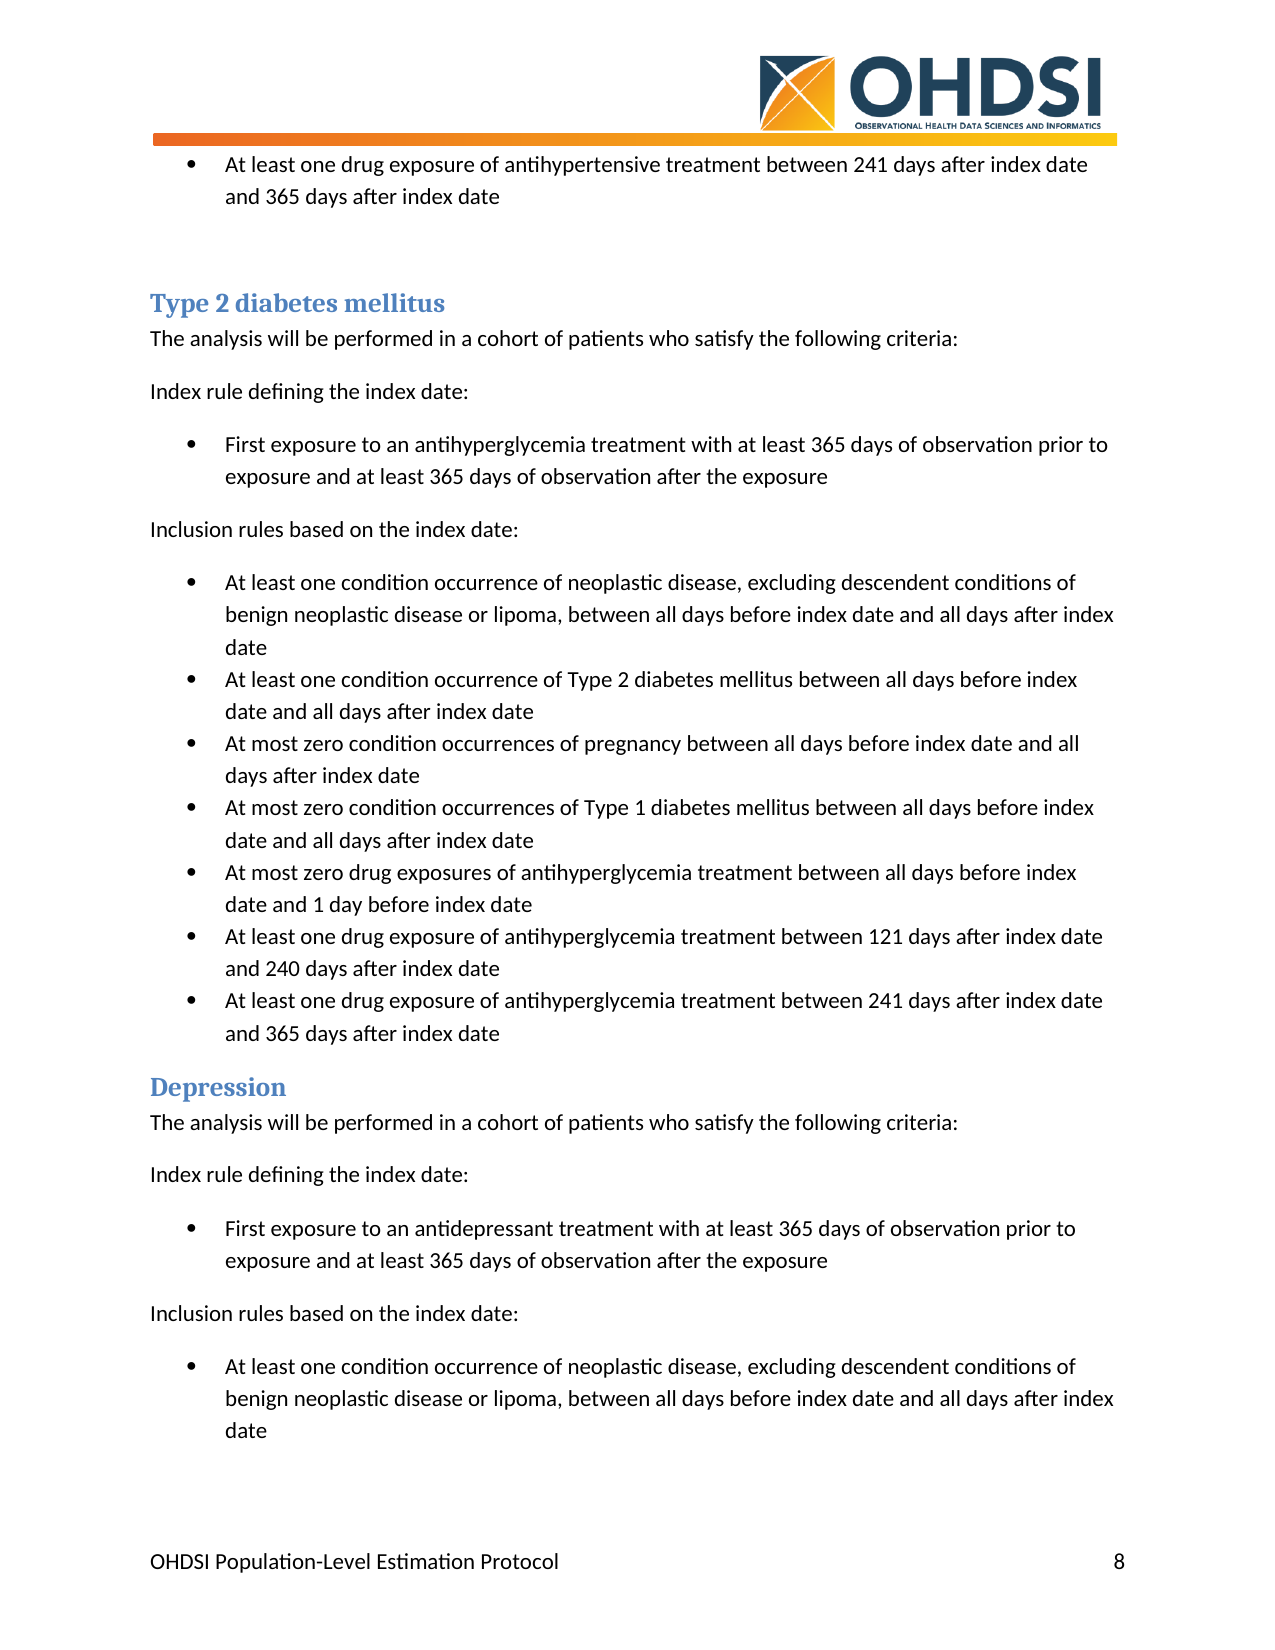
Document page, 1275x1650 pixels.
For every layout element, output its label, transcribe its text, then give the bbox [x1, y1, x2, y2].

list At most zero condition occurrences of pregnancy between all days before index date and all days after index date [187, 729, 1125, 789]
text Inclusion rules based on the index date: [150, 515, 1125, 543]
text Index rule defining the index date: [150, 377, 1125, 405]
list First exposure to an antidepressant treatment with at least 365 days of observation prior to exposure and at least 365 days of observation after the exposure [187, 1214, 1125, 1274]
picture [742, 42, 1118, 145]
list At least one condition occurrence of neoplastic disease, excluding descendent conditions of benign neoplastic disease or lipoma, between all days before index date and all days after index date [187, 1352, 1125, 1444]
list At least one condition occurrence of neoplastic disease, excluding descendent conditions of benign neoplastic disease or lipoma, between all days before index date and all days after index date [187, 568, 1125, 661]
list At most zero drug exposures of antihyperglycemia treatment between all days before index date and 1 day before index date [187, 858, 1125, 918]
list At least one drug exposure of antihypertensive treatment between 241 days after index date and 365 days after index date [187, 150, 1125, 210]
text The analysis will be performed in a cohort of patients who satisfy the following criteria: [150, 324, 1125, 352]
list At least one drug exposure of antihyperglycemia treatment between 241 days after index date and 365 days after index date [187, 987, 1125, 1047]
text Inclusion rules based on the index date: [150, 1299, 1125, 1327]
subtitle Depression [150, 1072, 1125, 1103]
list At most zero condition occurrences of Type 1 diabetes mellitus between all days before index date and all days after index date [187, 793, 1125, 854]
list At least one drug exposure of antihyperglycemia treatment between 121 days after index date and 240 days after index date [187, 922, 1125, 982]
text The analysis will be performed in a cohort of patients who satisfy the following criteria: [150, 1108, 1125, 1136]
list At least one condition occurrence of Type 2 diabetes mellitus between all days before index date and all days after index date [187, 665, 1125, 725]
subtitle Type 2 diabetes mellitus [150, 288, 1125, 319]
text Index rule defining the index date: [150, 1161, 1125, 1189]
list First exposure to an antihyperglycemia treatment with at least 365 days of observation prior to exposure and at least 365 days of observation after the exposure [187, 430, 1125, 490]
